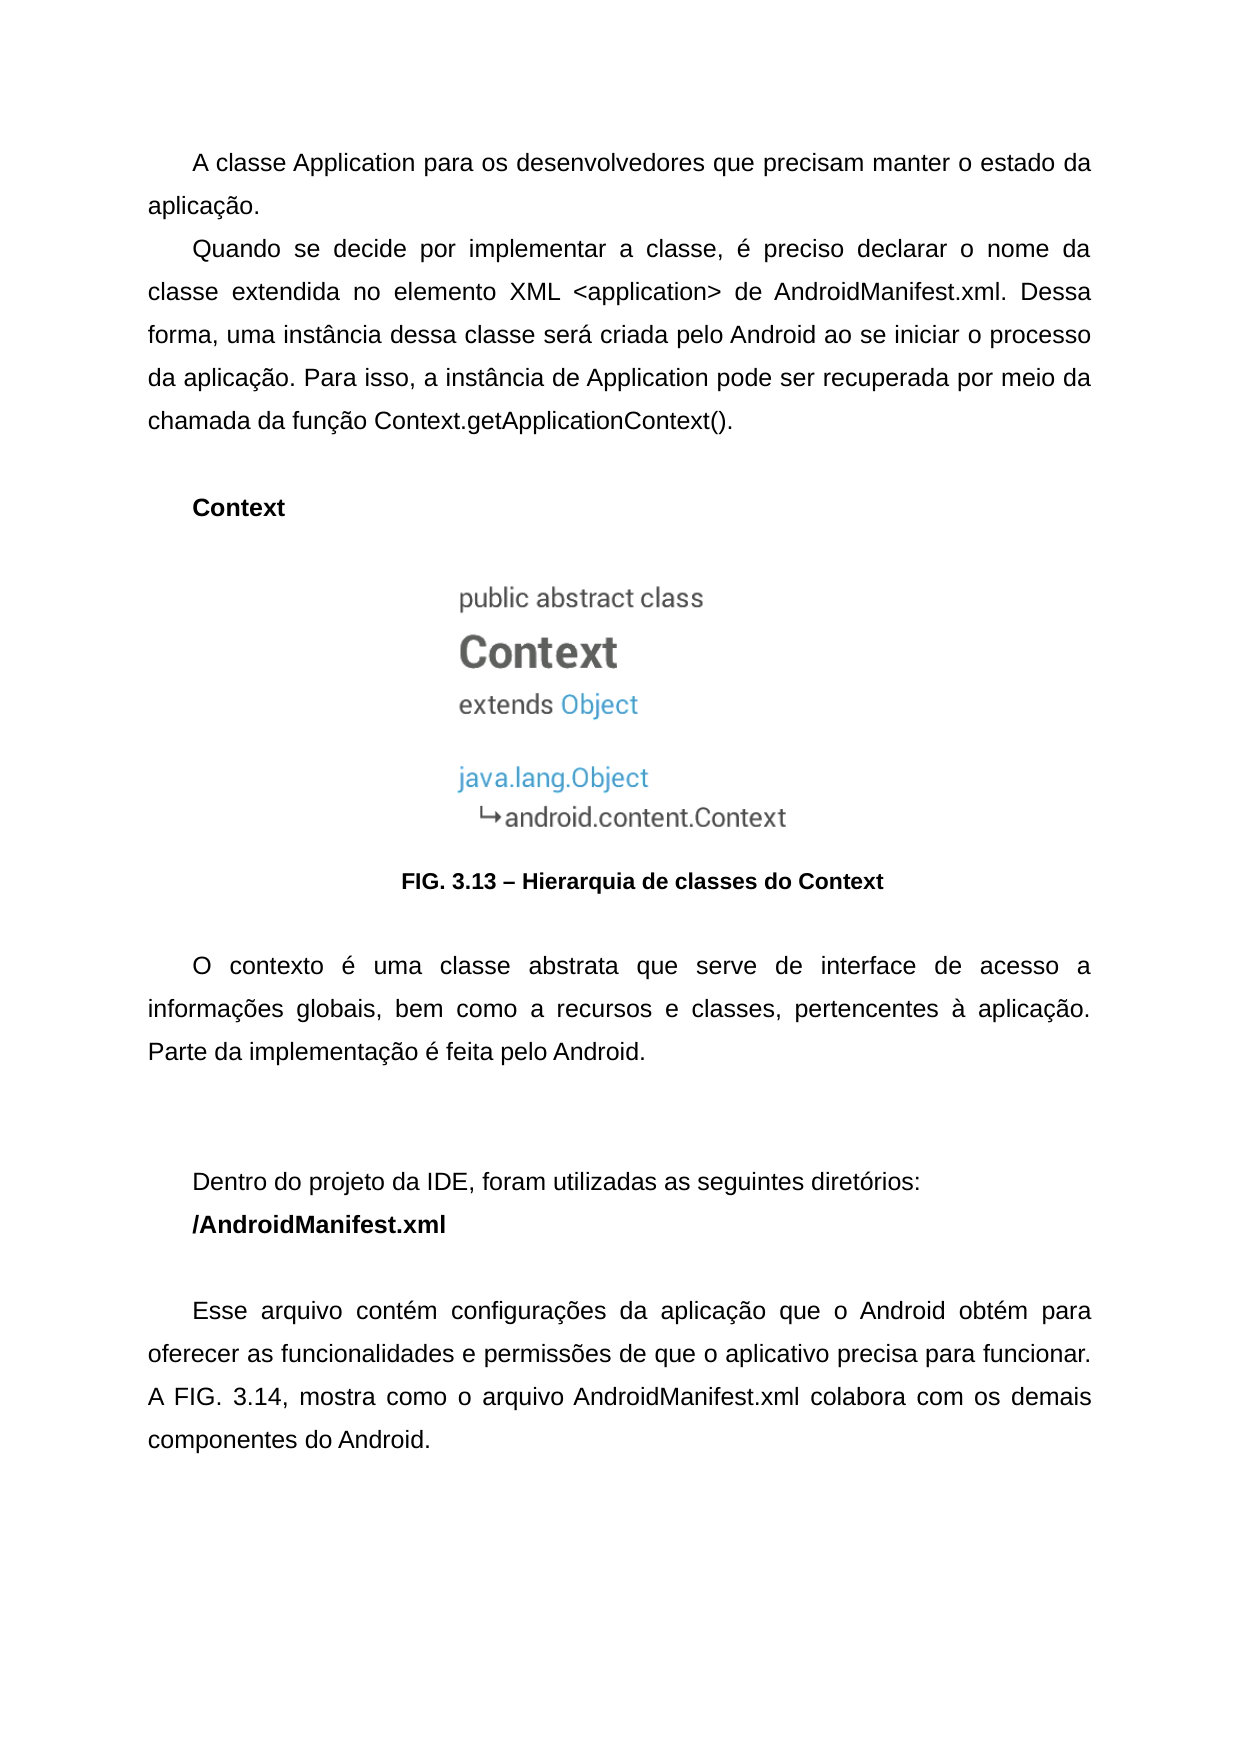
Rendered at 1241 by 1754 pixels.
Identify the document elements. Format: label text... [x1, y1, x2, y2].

text Dentro do projeto da IDE, foram utilizadas as seguintes diretórios: [148, 1167, 1092, 1195]
text /AndroidManifest.xml [148, 1210, 1092, 1238]
text FIG. .12 – Hierarquia de classes do Context [148, 868, 1092, 895]
text Quando se decide por implementar a classe, é preciso declarar o nome da classe extendida no elemento XML <application> de AndroidManifest.xml. Dessa forma, uma instância dessa classe será criada pelo Android ao se iniciar o processo da aplicação. Para isso, a instância de Application pode ser recuperada por meio da chamada da função Context.getApplicationContext(). [148, 234, 1092, 435]
text O contexto é uma classe abstrata que serve de interface de acesso a informações globais, bem como a recursos e classes, pertencentes à aplicação. Parte da implementação é feita pelo Android. [148, 951, 1092, 1066]
picture [448, 578, 836, 854]
text A classe Application para os desenvolvedores que precisam manter o estado da aplicação. [148, 148, 1092, 219]
text Context [148, 493, 1092, 521]
